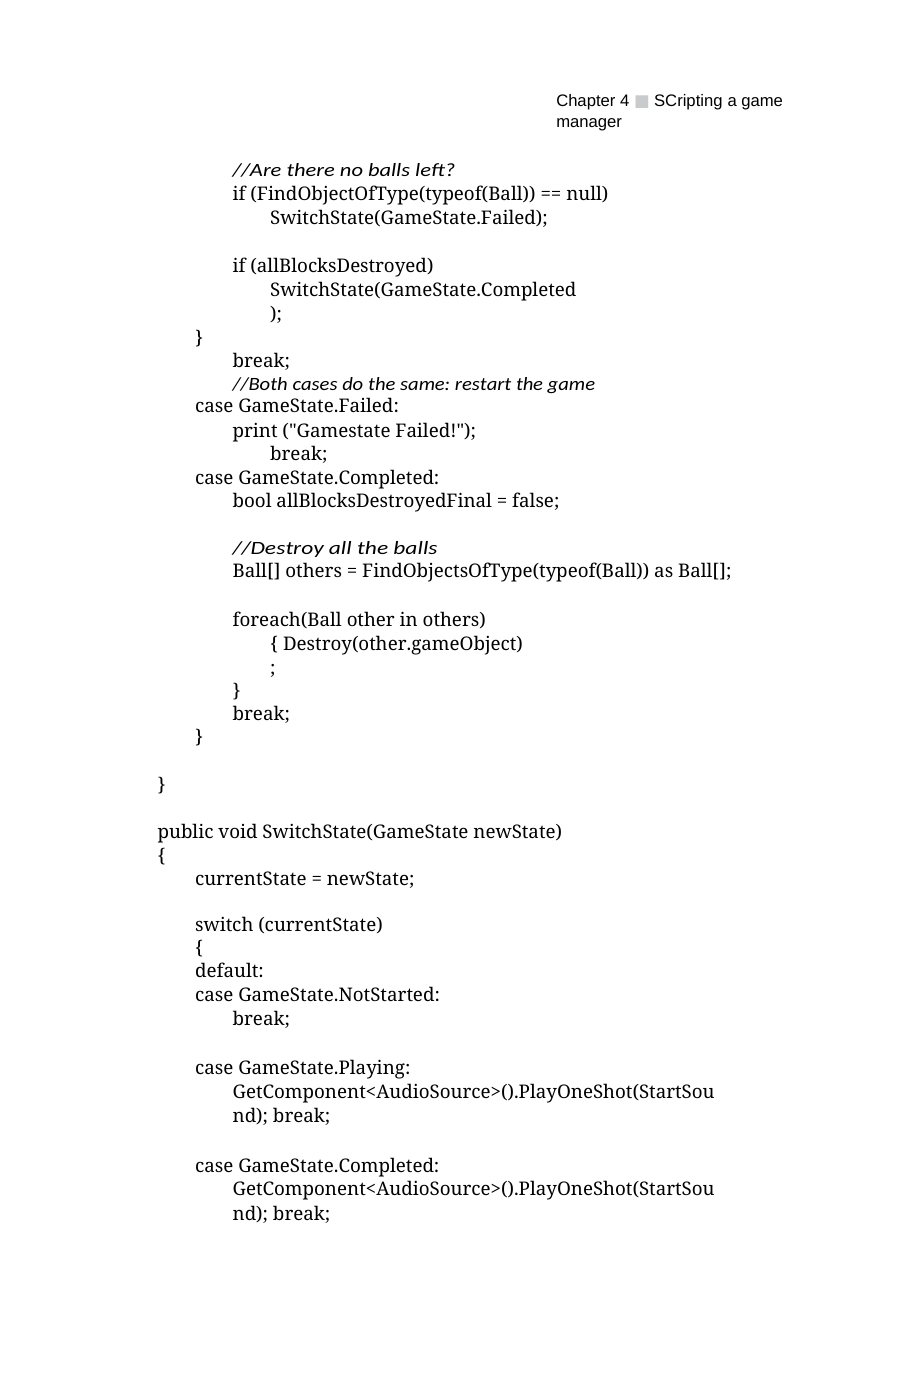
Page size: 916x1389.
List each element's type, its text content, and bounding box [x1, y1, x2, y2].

text break; [232, 702, 845, 725]
text print ("Gamestate Failed!"); break; [232, 418, 497, 466]
text case GameState.Completed: [195, 466, 845, 489]
text currentState = newState; [195, 867, 845, 890]
text Chapter 4 ■ SCripting a game manager [556, 89, 845, 131]
text //Are there no balls left? [232, 158, 845, 181]
text case GameState.Failed: [195, 395, 845, 417]
text switch (currentState) [195, 913, 845, 936]
text break; [232, 349, 845, 372]
text foreach(Ball other in others) { Destroy(other.gameObject); [232, 607, 525, 679]
text case GameState.Playing: GetComponent<AudioSource>().PlayOneShot(StartSound); break; [195, 1056, 722, 1128]
text if (allBlocksDestroyed) SwitchState(GameState.Completed); [232, 253, 581, 326]
text //Both cases do the same: restart the game [232, 372, 845, 395]
text public void SwitchState(GameState newState) [157, 820, 845, 843]
text bool allBlocksDestroyedFinal = false; [232, 489, 845, 512]
text } [195, 326, 845, 349]
text default: [195, 959, 845, 982]
text { [195, 936, 845, 959]
text case GameState.NotStarted: break; [195, 982, 452, 1031]
text } [195, 725, 845, 749]
text { [157, 843, 845, 867]
text } [232, 679, 845, 702]
text if (FindObjectOfType(typeof(Ball)) == null) SwitchState(GameState.Failed); [232, 181, 638, 229]
text case GameState.Completed: GetComponent<AudioSource>().PlayOneShot(StartSound); break; [195, 1153, 722, 1226]
text //Destroy all the balls [232, 537, 845, 559]
text Ball[] others = FindObjectsOfType(typeof(Ball)) as Ball[]; [232, 559, 845, 583]
text } [157, 771, 845, 797]
